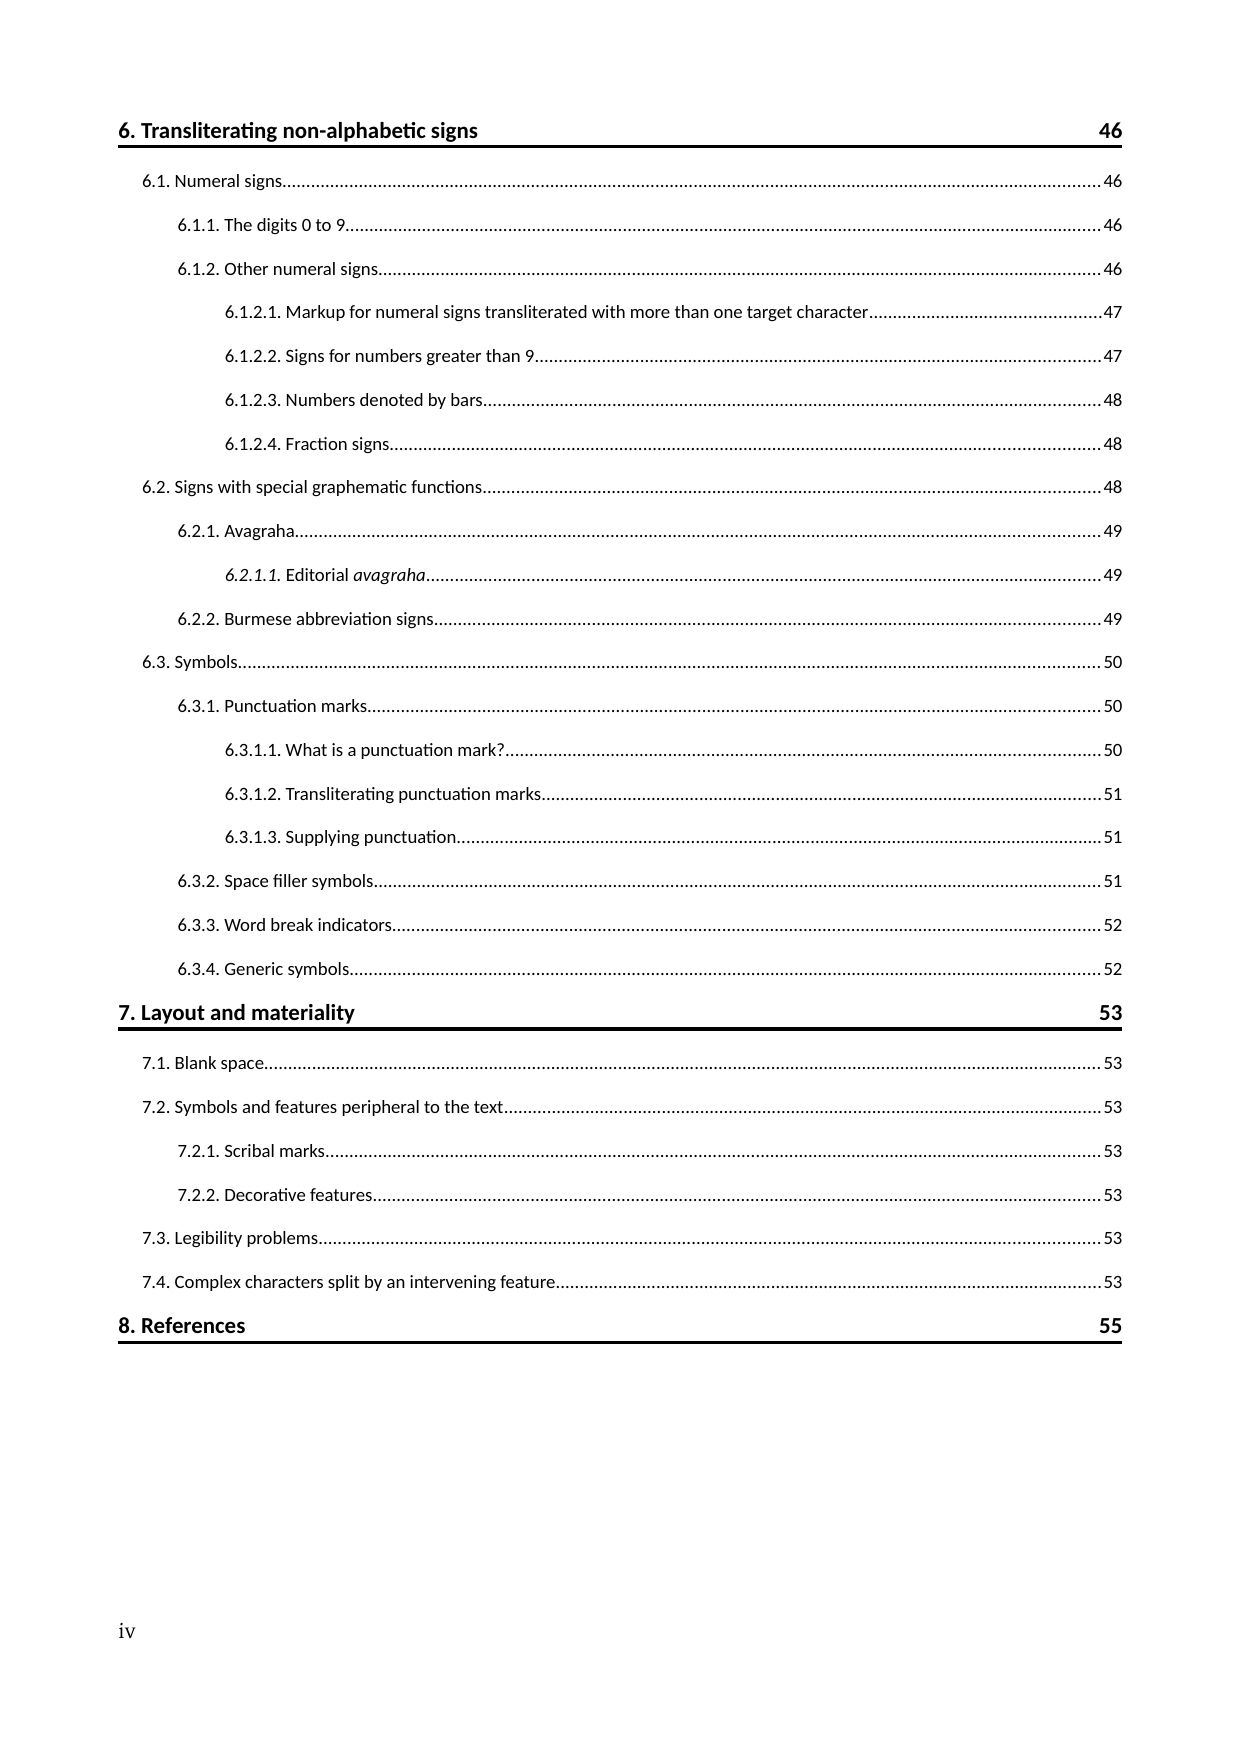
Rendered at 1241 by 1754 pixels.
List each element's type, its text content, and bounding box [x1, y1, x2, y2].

text 6.2.1. Avagraha 49 [177, 519, 1122, 542]
text 8. References 55 [118, 1314, 1122, 1341]
text 7.2.1. Scribal marks 53 [177, 1139, 1122, 1162]
text 6.3.1.2. Transliterating punctuation marks 51 [224, 782, 1122, 804]
text 6.1.2.4. Fraction signs 48 [224, 432, 1122, 454]
text 6.3.3. Word break indicators 52 [177, 913, 1122, 936]
text 7.3. Legibility problems 53 [142, 1226, 1122, 1249]
text 6.3. Symbols 50 [142, 650, 1122, 673]
text 6.3.1. Punctuation marks 50 [177, 694, 1122, 717]
text 6.2.2. Burmese abbreviation signs 49 [177, 607, 1122, 629]
text 6.1. Numeral signs 46 [142, 169, 1122, 192]
text 7.2. Symbols and features peripheral to the text 53 [142, 1095, 1122, 1118]
text 7. Layout and materiality 53 [118, 1000, 1122, 1027]
text 6.3.2. Space filler symbols 51 [177, 869, 1122, 892]
text 7.4. Complex characters split by an intervening feature 53 [142, 1270, 1122, 1293]
text 6.1.2.3. Numbers denoted by bars 48 [224, 388, 1122, 411]
text 6.2. Signs with special graphematic functions 48 [142, 475, 1122, 498]
text 7.2.2. Decorative features 53 [177, 1183, 1122, 1206]
text 7.1. Blank space 53 [142, 1051, 1122, 1074]
text 6.3.1.3. Supplying punctuation 51 [224, 825, 1122, 848]
text 6.1.2.1. Markup for numeral signs transliterated with more than one target character 47 [224, 300, 1122, 323]
text 6. Transliterating non-alphabetic signs 46 [118, 118, 1122, 145]
text 6.2.1.1. Editorial avagraha 49 [224, 563, 1122, 586]
text 6.1.1. The digits 0 to 9 46 [177, 213, 1122, 236]
text 6.1.2.2. Signs for numbers greater than 9 47 [224, 344, 1122, 367]
text 6.1.2. Other numeral signs 46 [177, 257, 1122, 279]
text 6.3.4. Generic symbols 52 [177, 957, 1122, 979]
text 6.3.1.1. What is a punctuation mark? 50 [224, 738, 1122, 761]
